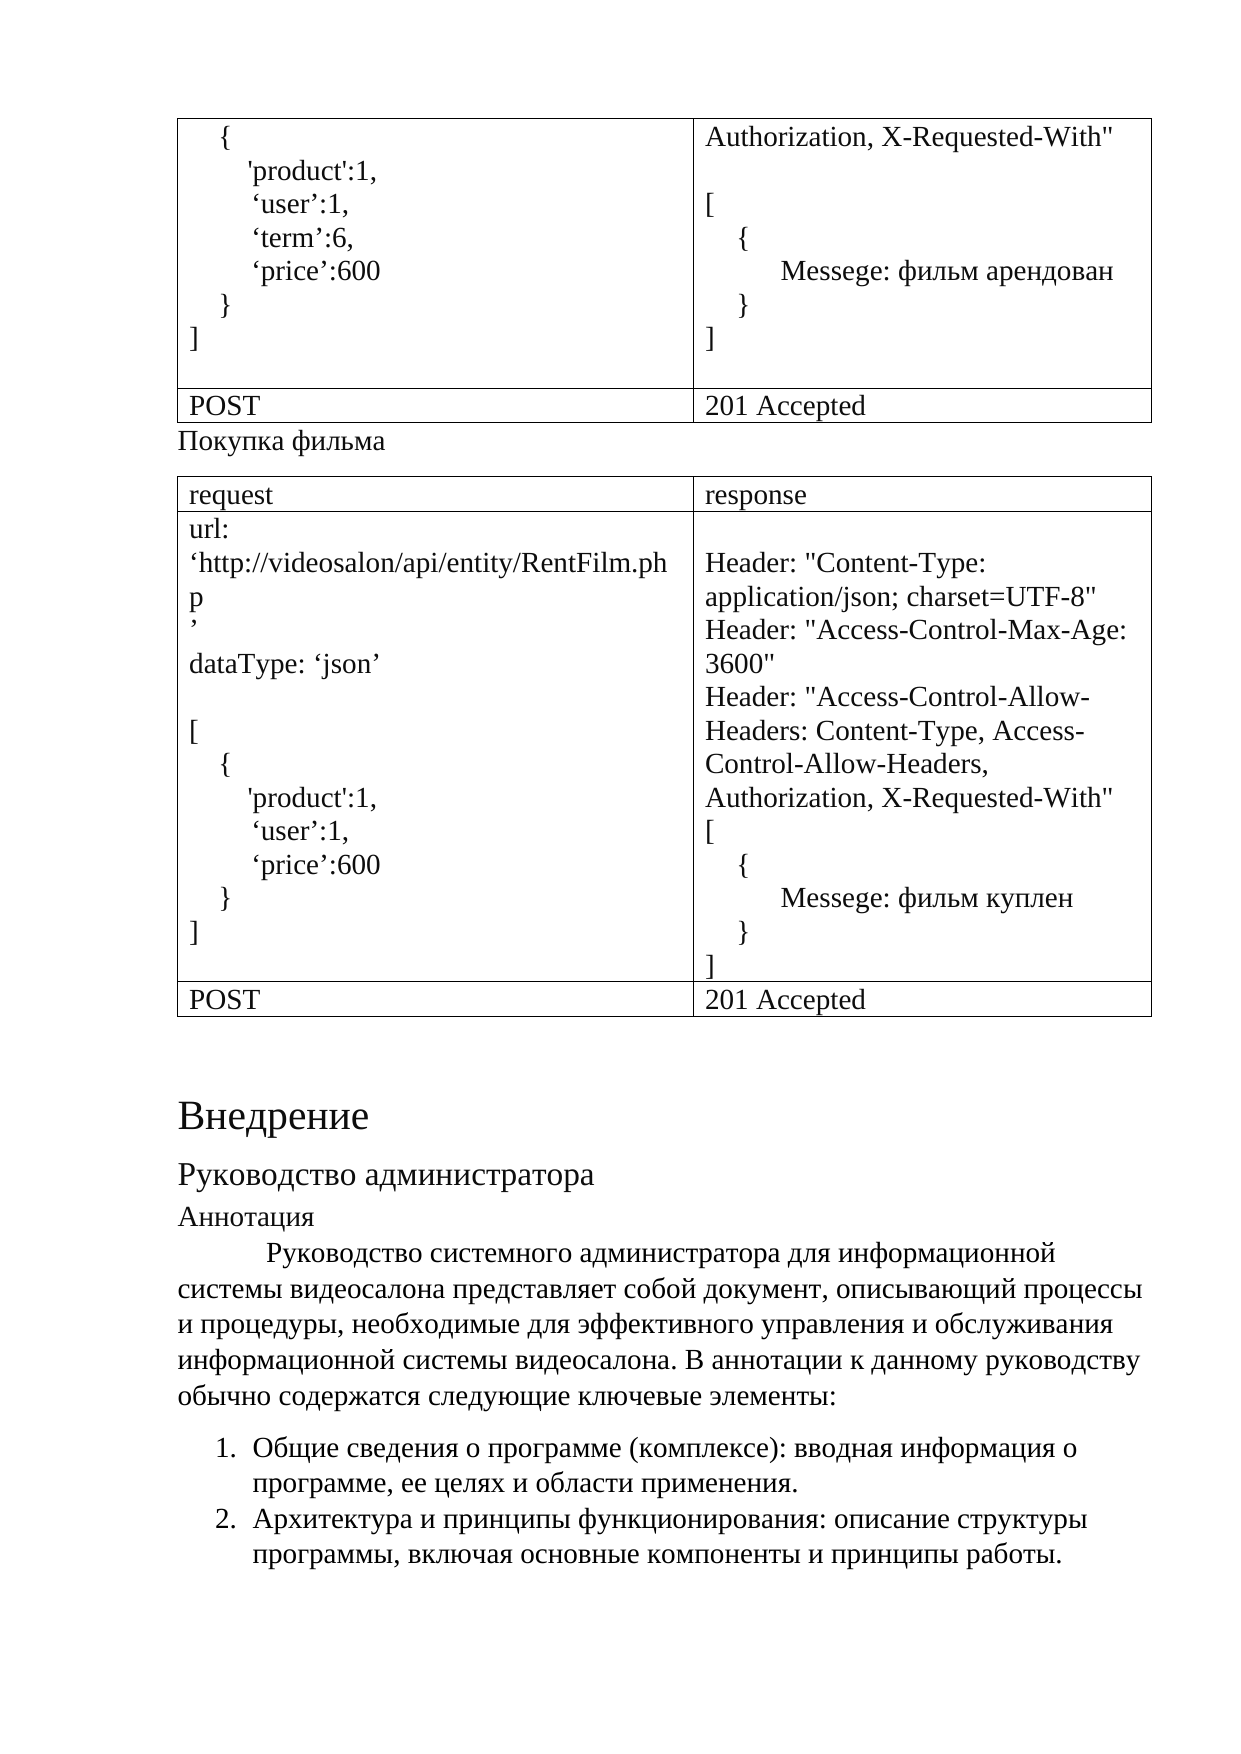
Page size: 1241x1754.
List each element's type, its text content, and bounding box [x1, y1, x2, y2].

table_cell url: ‘http://videosalon/api/entity/RentFilm.php ’ dataType: ‘json’ [ { 'product':1, ‘user’:1, ‘price’:600 } ] [178, 512, 693, 981]
list Общие сведения о программе (комплексе): вводная информация о программе, ее целях и области применения. [215, 1430, 1152, 1499]
subtitle Внедрение [177, 1090, 1152, 1138]
table_cell 201 Accepted [694, 982, 1151, 1016]
table_cell POST [178, 389, 693, 422]
subtitle Аннотация [177, 1199, 1152, 1233]
table_header request [178, 477, 693, 511]
text Покупка фильма [177, 423, 1152, 457]
list Архитектура и принципы функционирования: описание структуры программы, включая основные компоненты и принципы работы. [215, 1501, 1152, 1570]
table_cell POST [178, 982, 693, 1016]
subtitle Руководство администратора [177, 1154, 1152, 1192]
table_cell 201 Accepted [694, 389, 1151, 422]
table_cell Header: "Content-Type: application/json; charset=UTF-8" Header: "Access-Control-Max-Age: 3600" Header: "Access-Control-Allow-Headers: Content-Type, Access-Control-Allow-Headers, Authorization, X-Requested-With" [ { Messege: фильм куплен } ] [694, 512, 1151, 981]
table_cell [178, 119, 693, 387]
text Руководство системного администратора для информационной системы видеосалона представляет собой документ, описывающий процессы и процедуры, необходимые для эффективного управления и обслуживания информационной системы видеосалона. В аннотации к данному руководству обычно содержатся следующие ключевые элементы: [177, 1236, 1152, 1411]
table_header response [694, 477, 1151, 511]
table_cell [694, 119, 1151, 387]
